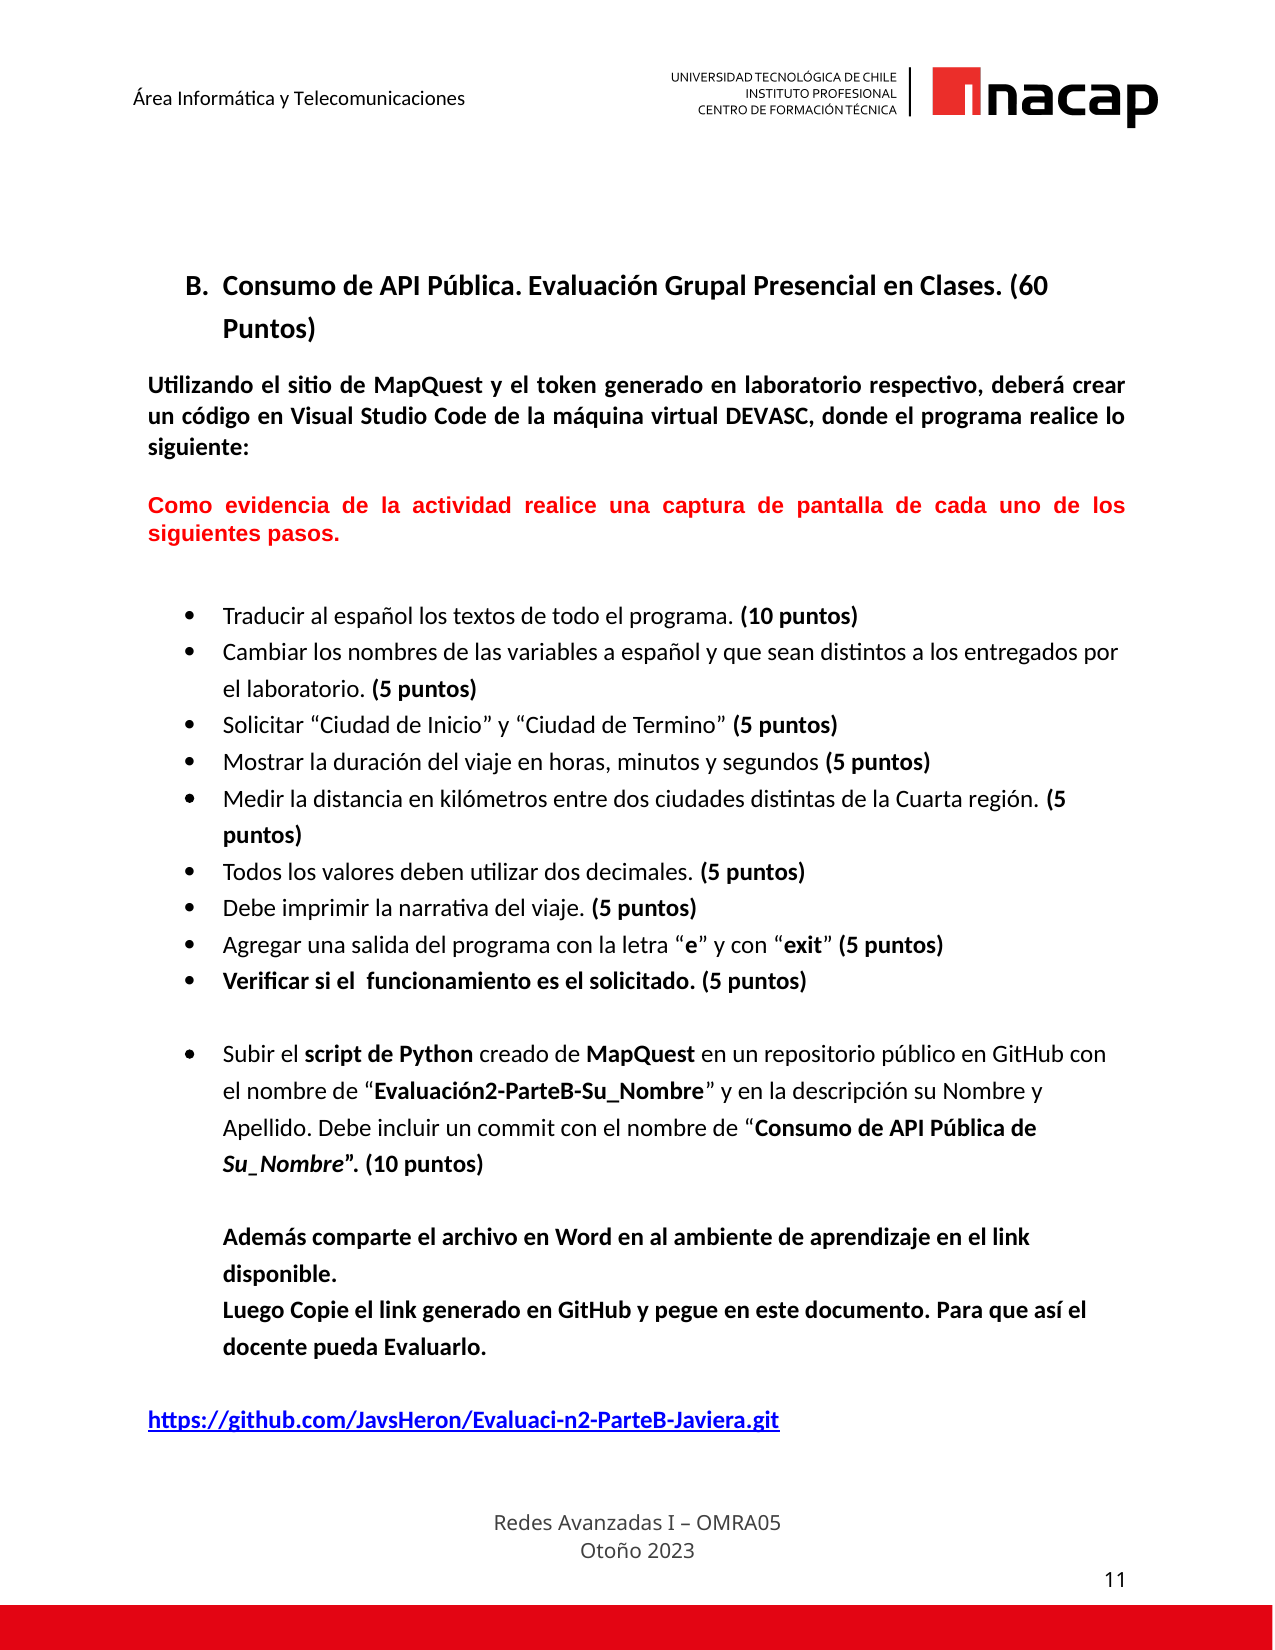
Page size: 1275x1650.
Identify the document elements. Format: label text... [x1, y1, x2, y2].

list Medir la distancia en kilómetros entre dos ciudades distintas de la Cuarta región. (5 puntos) [185, 783, 1127, 850]
picture [668, 63, 1160, 129]
list Mostrar la duración del viaje en horas, minutos y segundos (5 puntos) [185, 746, 1127, 777]
list Agregar una salida del programa con la letra “e” y con “exit” (5 puntos) [185, 929, 1127, 959]
list Consumo de API Pública. Evaluación Grupal Presencial en Clases. (60 Puntos) [185, 267, 1127, 346]
list Traducir al español los textos de todo el programa. (10 puntos) [185, 600, 1127, 630]
list Además comparte el archivo en Word en al ambiente de aprendizaje en el link disponible. [223, 1221, 1127, 1288]
list Debe imprimir la narrativa del viaje. (5 puntos) [185, 892, 1127, 923]
list Verificar si el funcionamiento es el solicitado. (5 puntos) [185, 966, 1127, 996]
list Solicitar “Ciudad de Inicio” y “Ciudad de Termino” (5 puntos) [185, 709, 1127, 740]
list Subir el script de Python creado de MapQuest en un repositorio público en GitHub con el nombre de “Evaluación2-ParteB-Su_Nombre” y en la descripción su Nombre y Apellido. Debe incluir un commit con el nombre de “Consumo de API Pública de Su_Nombre”. (10 puntos) [185, 1039, 1127, 1179]
list Todos los valores deben utilizar dos decimales. (5 puntos) [185, 856, 1127, 886]
text Utilizando el sitio de MapQuest y el token generado en laboratorio respectivo, deberá crear un código en Visual Studio Code de la máquina virtual DEVASC, donde el programa realice lo siguiente: [148, 369, 1127, 461]
list Cambiar los nombres de las variables a español y que sean distintos a los entregados por el laboratorio. (5 puntos) [185, 636, 1127, 703]
list Luego Copie el link generado en GitHub y pegue en este documento. Para que así el docente pueda Evaluarlo. [223, 1294, 1127, 1362]
text Como evidencia de la actividad realice una captura de pantalla de cada uno de los siguientes pasos. [148, 492, 1127, 546]
text https://github.com/JavsHeron/Evaluaci-n2-ParteB-Javiera.git [148, 1404, 1127, 1435]
